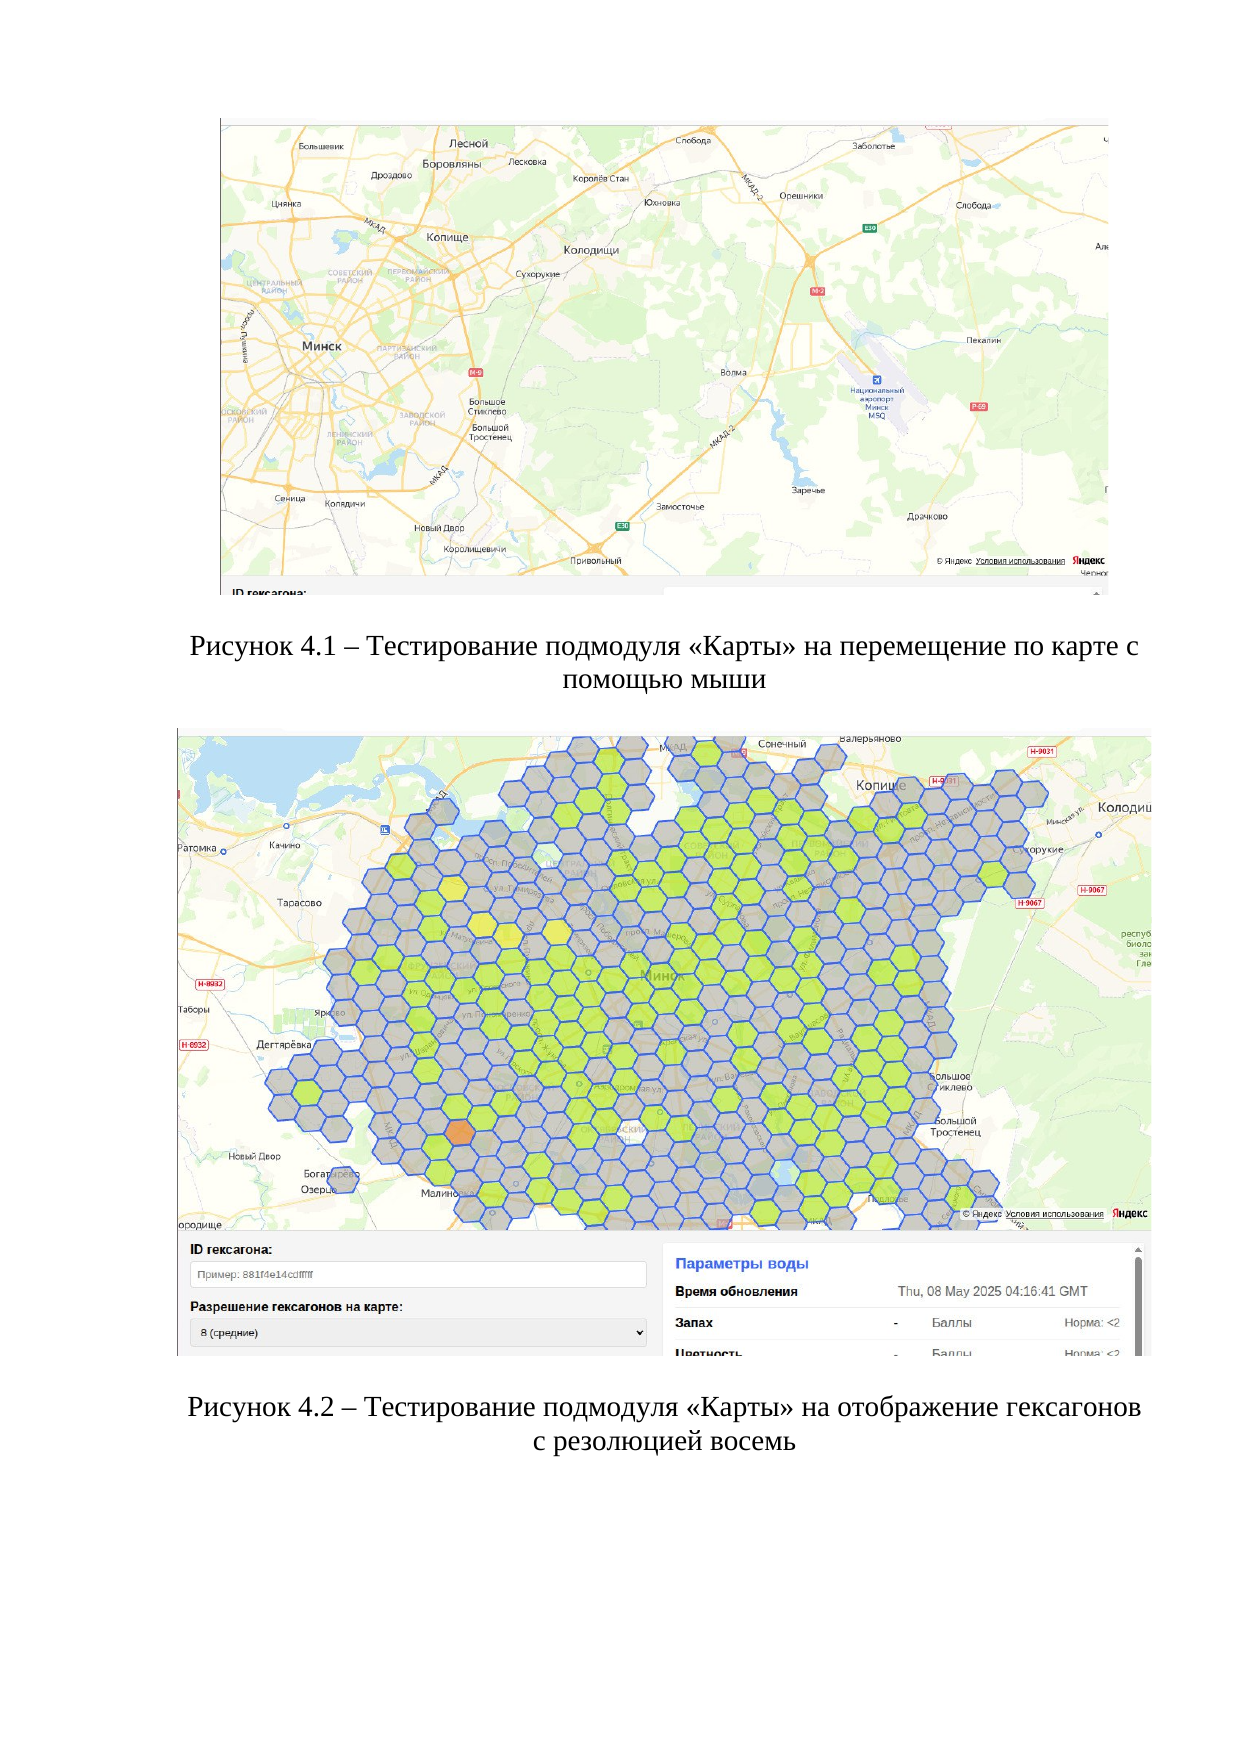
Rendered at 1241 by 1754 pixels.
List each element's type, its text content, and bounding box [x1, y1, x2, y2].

text Рисунок 4.2 – Тестирование подмодуля «Карты» на отображение гексагонов с резолюцией восемь [177, 1389, 1152, 1457]
picture [177, 728, 1152, 1356]
picture [220, 118, 1109, 595]
text Рисунок 4.1 – Тестирование подмодуля «Карты» на перемещение по карте с помощью мыши [177, 628, 1152, 695]
